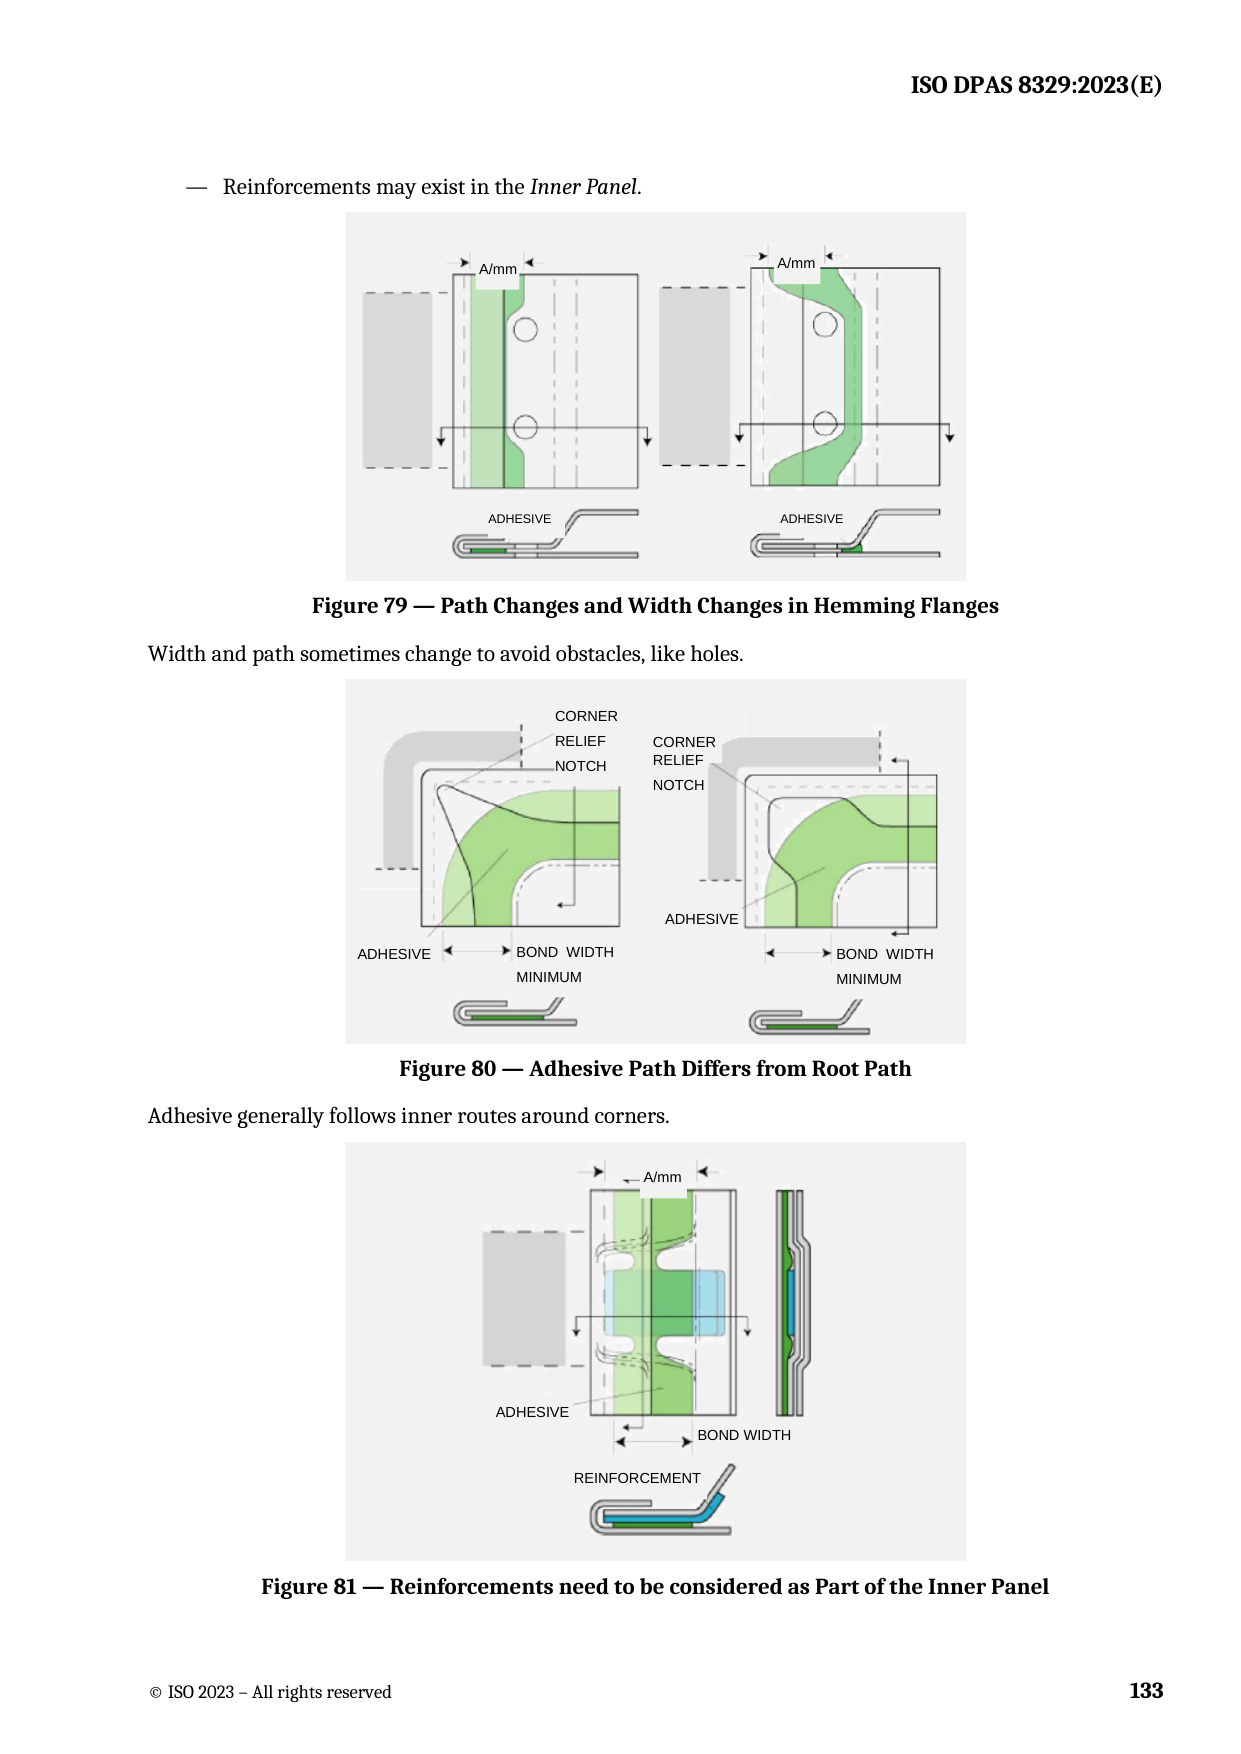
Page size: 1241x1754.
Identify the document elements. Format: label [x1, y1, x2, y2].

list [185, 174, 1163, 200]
picture [345, 679, 966, 1044]
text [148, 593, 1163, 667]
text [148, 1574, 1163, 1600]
picture [345, 1142, 966, 1561]
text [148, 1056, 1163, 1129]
picture [345, 212, 966, 581]
